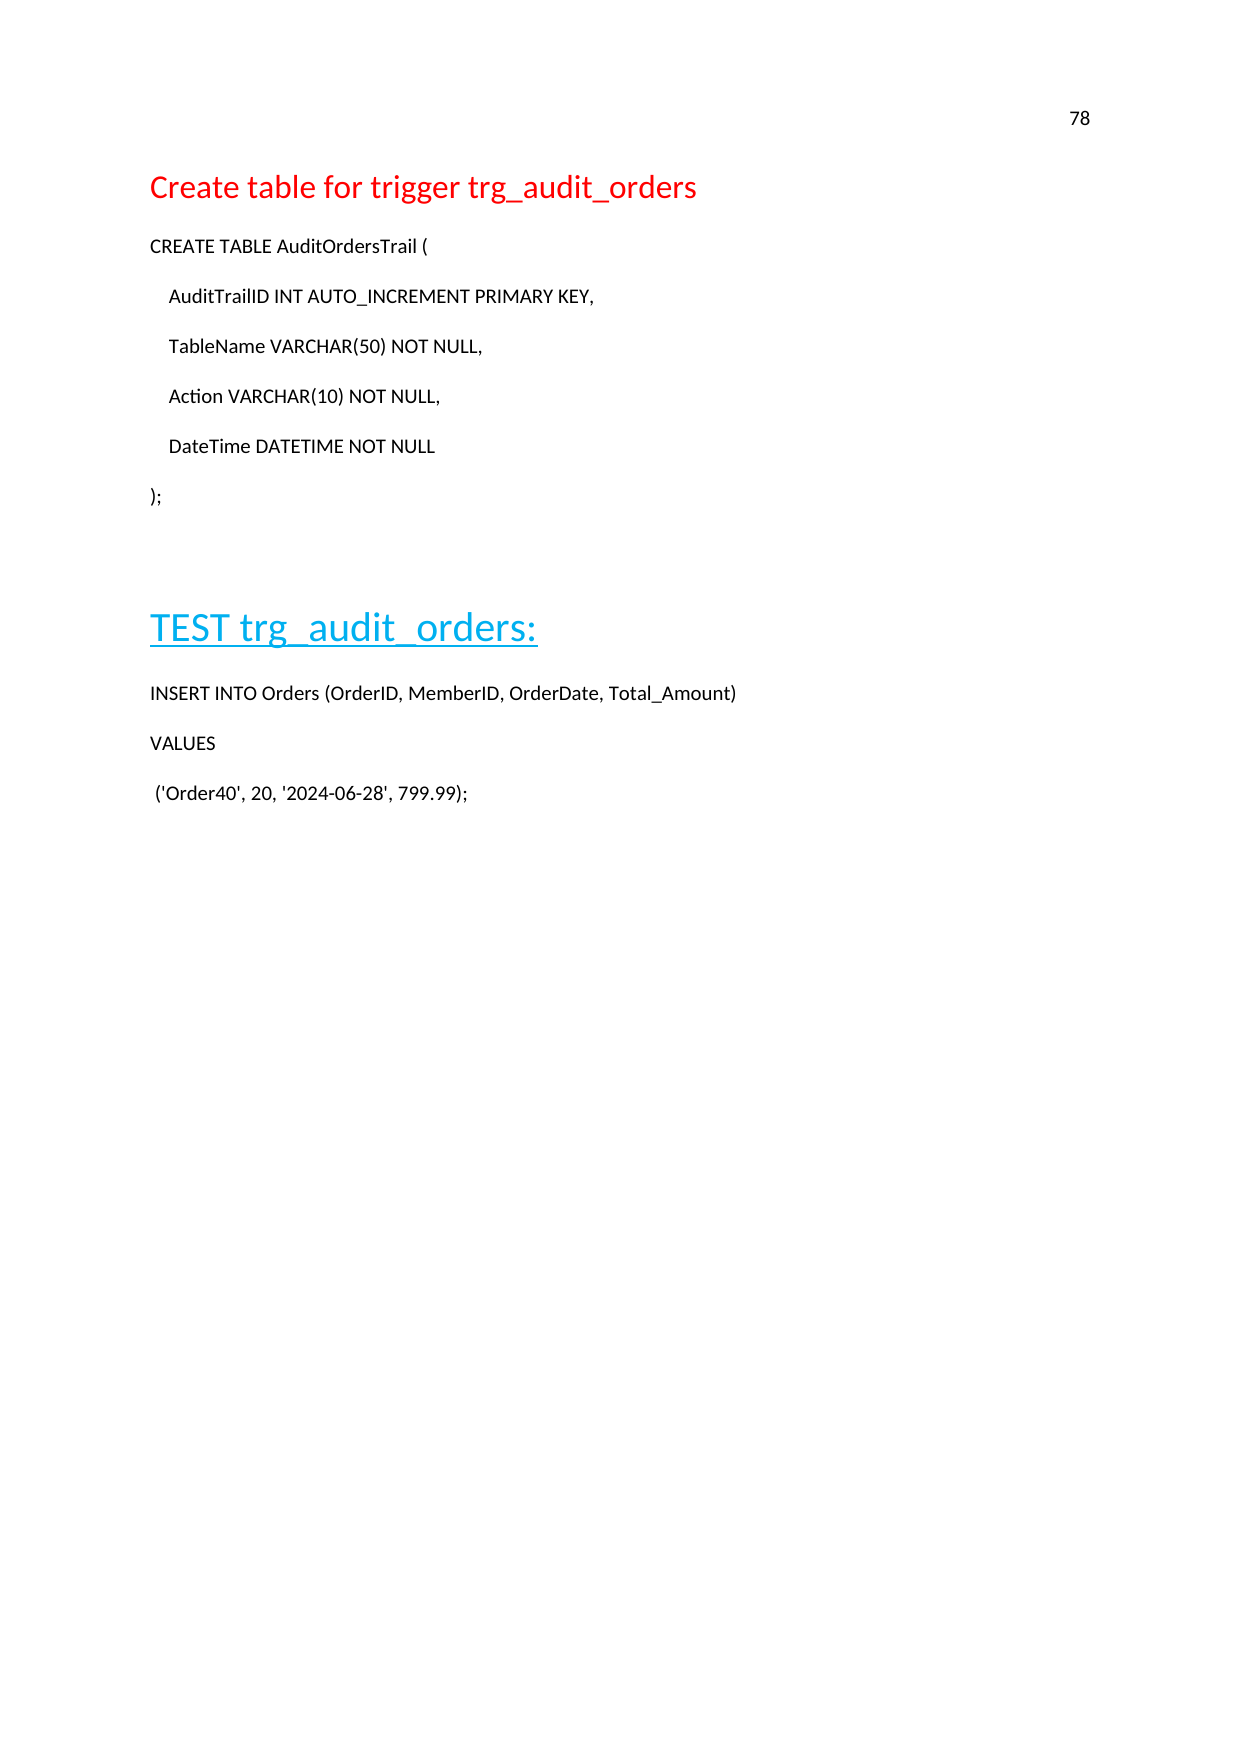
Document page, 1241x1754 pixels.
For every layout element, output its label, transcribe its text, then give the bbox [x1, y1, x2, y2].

text TableName VARCHAR(50) NOT NULL, [150, 334, 1090, 359]
text ); [150, 484, 1090, 509]
text DateTime DATETIME NOT NULL [150, 434, 1090, 459]
text Action VARCHAR(10) NOT NULL, [150, 384, 1090, 409]
text ('Order40', 20, '2024-06-28', 799.99); [150, 781, 1090, 806]
text VALUES [150, 731, 1090, 756]
text INSERT INTO Orders (OrderID, MemberID, OrderDate, Total_Amount) [150, 681, 1090, 706]
text AuditTrailID INT AUTO_INCREMENT PRIMARY KEY, [150, 284, 1090, 309]
text Create table for trigger trg_audit_orders [150, 166, 1090, 207]
text CREATE TABLE AuditOrdersTrail ( [150, 234, 1090, 259]
text TEST trg_audit_orders: [150, 601, 1090, 652]
